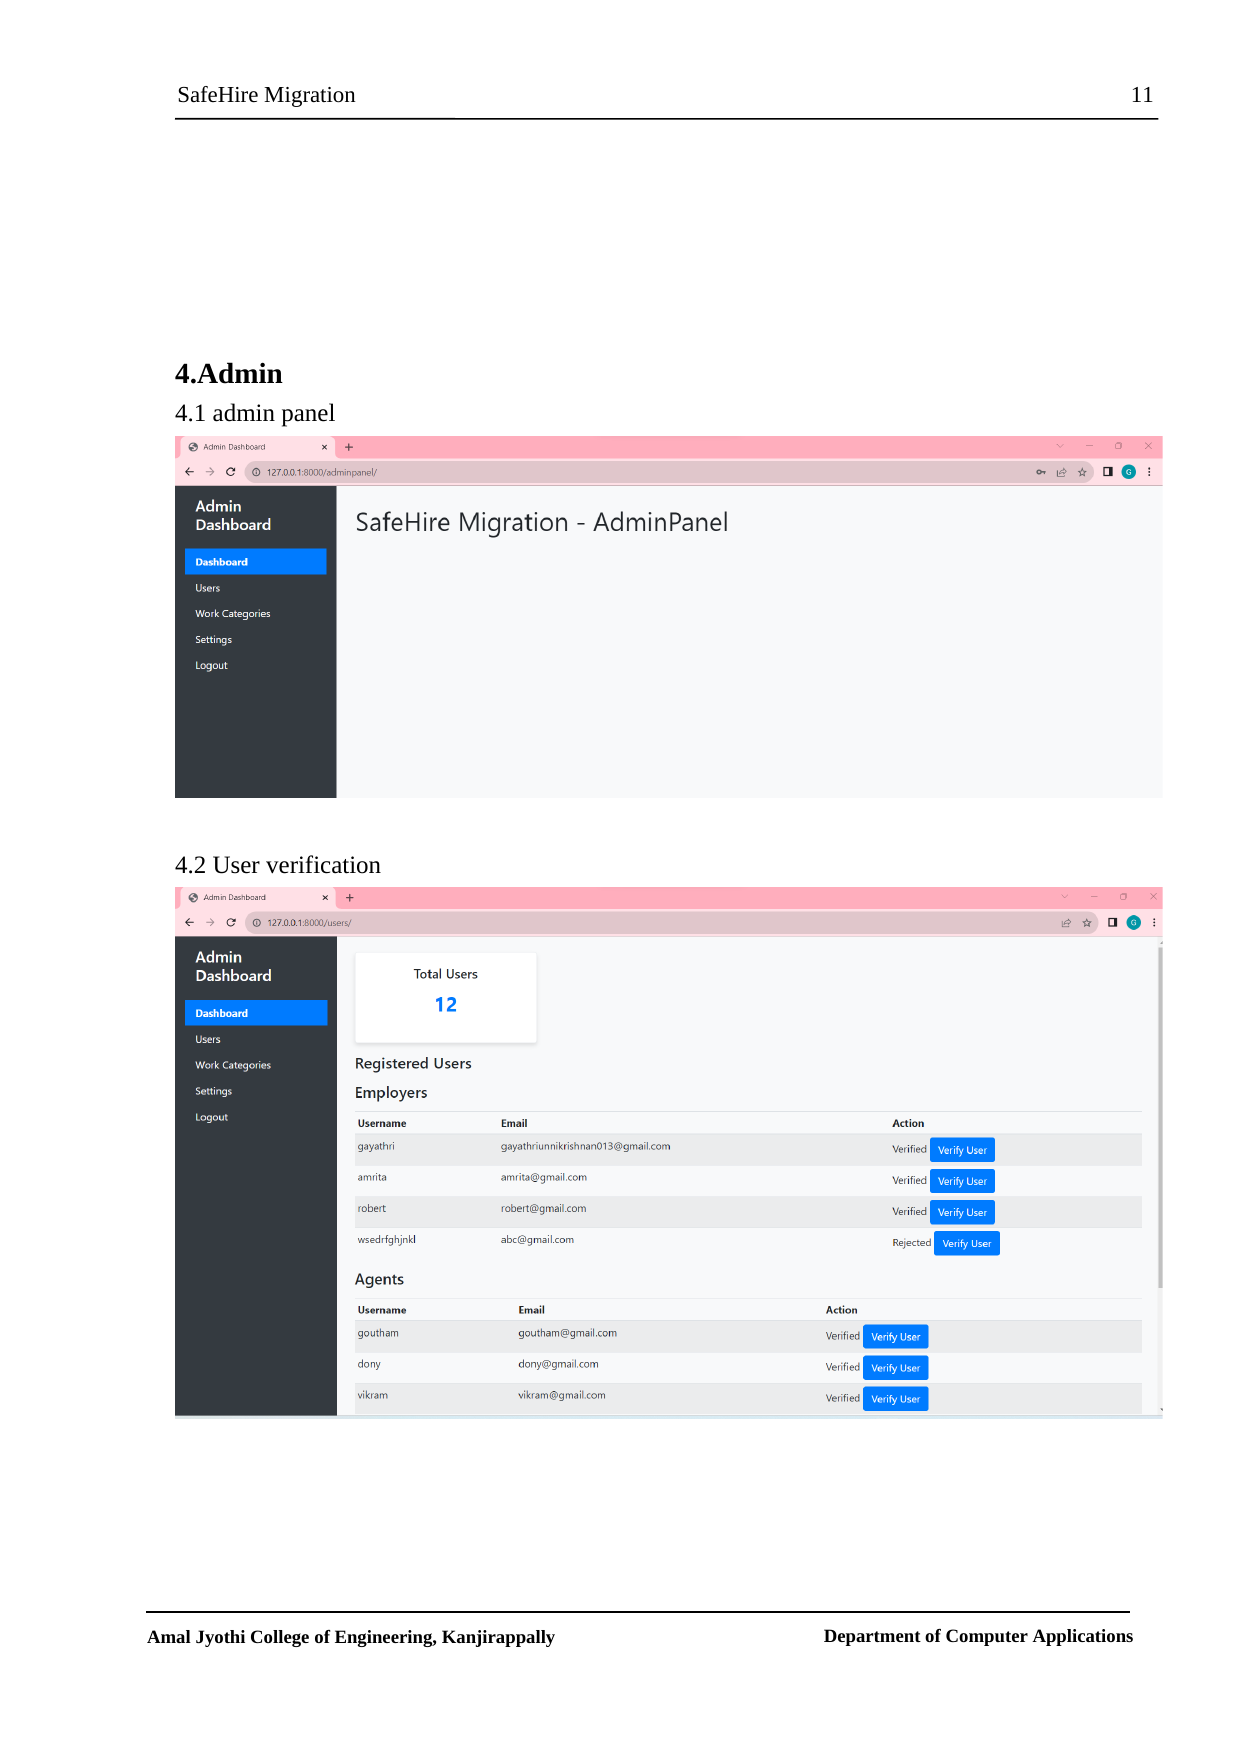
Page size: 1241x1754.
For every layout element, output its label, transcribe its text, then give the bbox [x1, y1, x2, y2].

subtitle 4.Admin [175, 356, 1162, 389]
subtitle 4.1 admin panel [175, 398, 1162, 427]
subtitle 4.2 User verification [175, 850, 1162, 878]
picture [175, 436, 1163, 798]
picture [175, 887, 1163, 1419]
